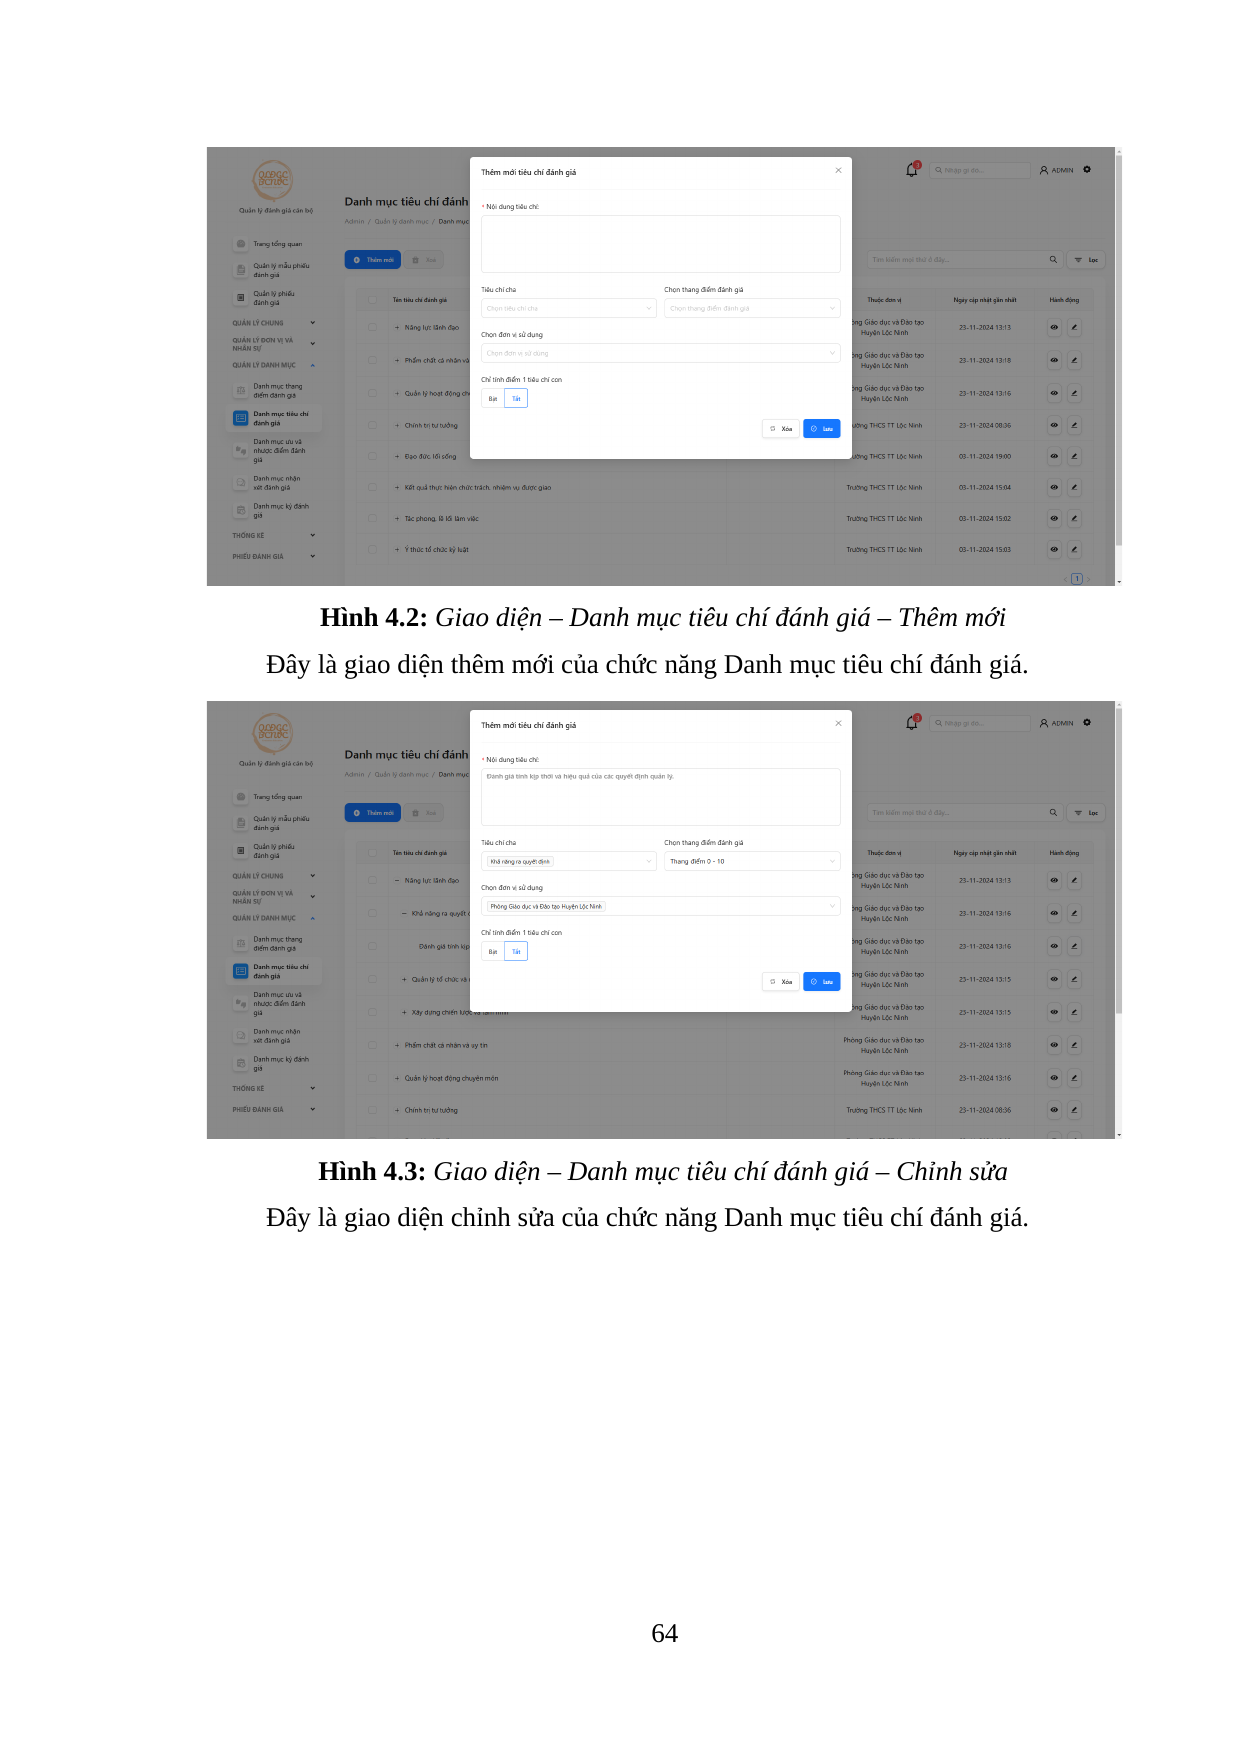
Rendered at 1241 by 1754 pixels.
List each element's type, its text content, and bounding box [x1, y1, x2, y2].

picture [206, 147, 1123, 586]
title Giao diện – Danh mục tiêu chí đánh giá – Chỉnh sửa [207, 1154, 1122, 1186]
picture [206, 701, 1123, 1139]
text Đây là giao diện thêm mới của chức năng Danh mục tiêu chí đánh giá. [207, 648, 1122, 679]
title Giao diện – Danh mục tiêu chí đánh giá – Thêm mới [207, 601, 1122, 632]
text Đây là giao diện chỉnh sửa của chức năng Danh mục tiêu chí đánh giá. [207, 1201, 1122, 1232]
